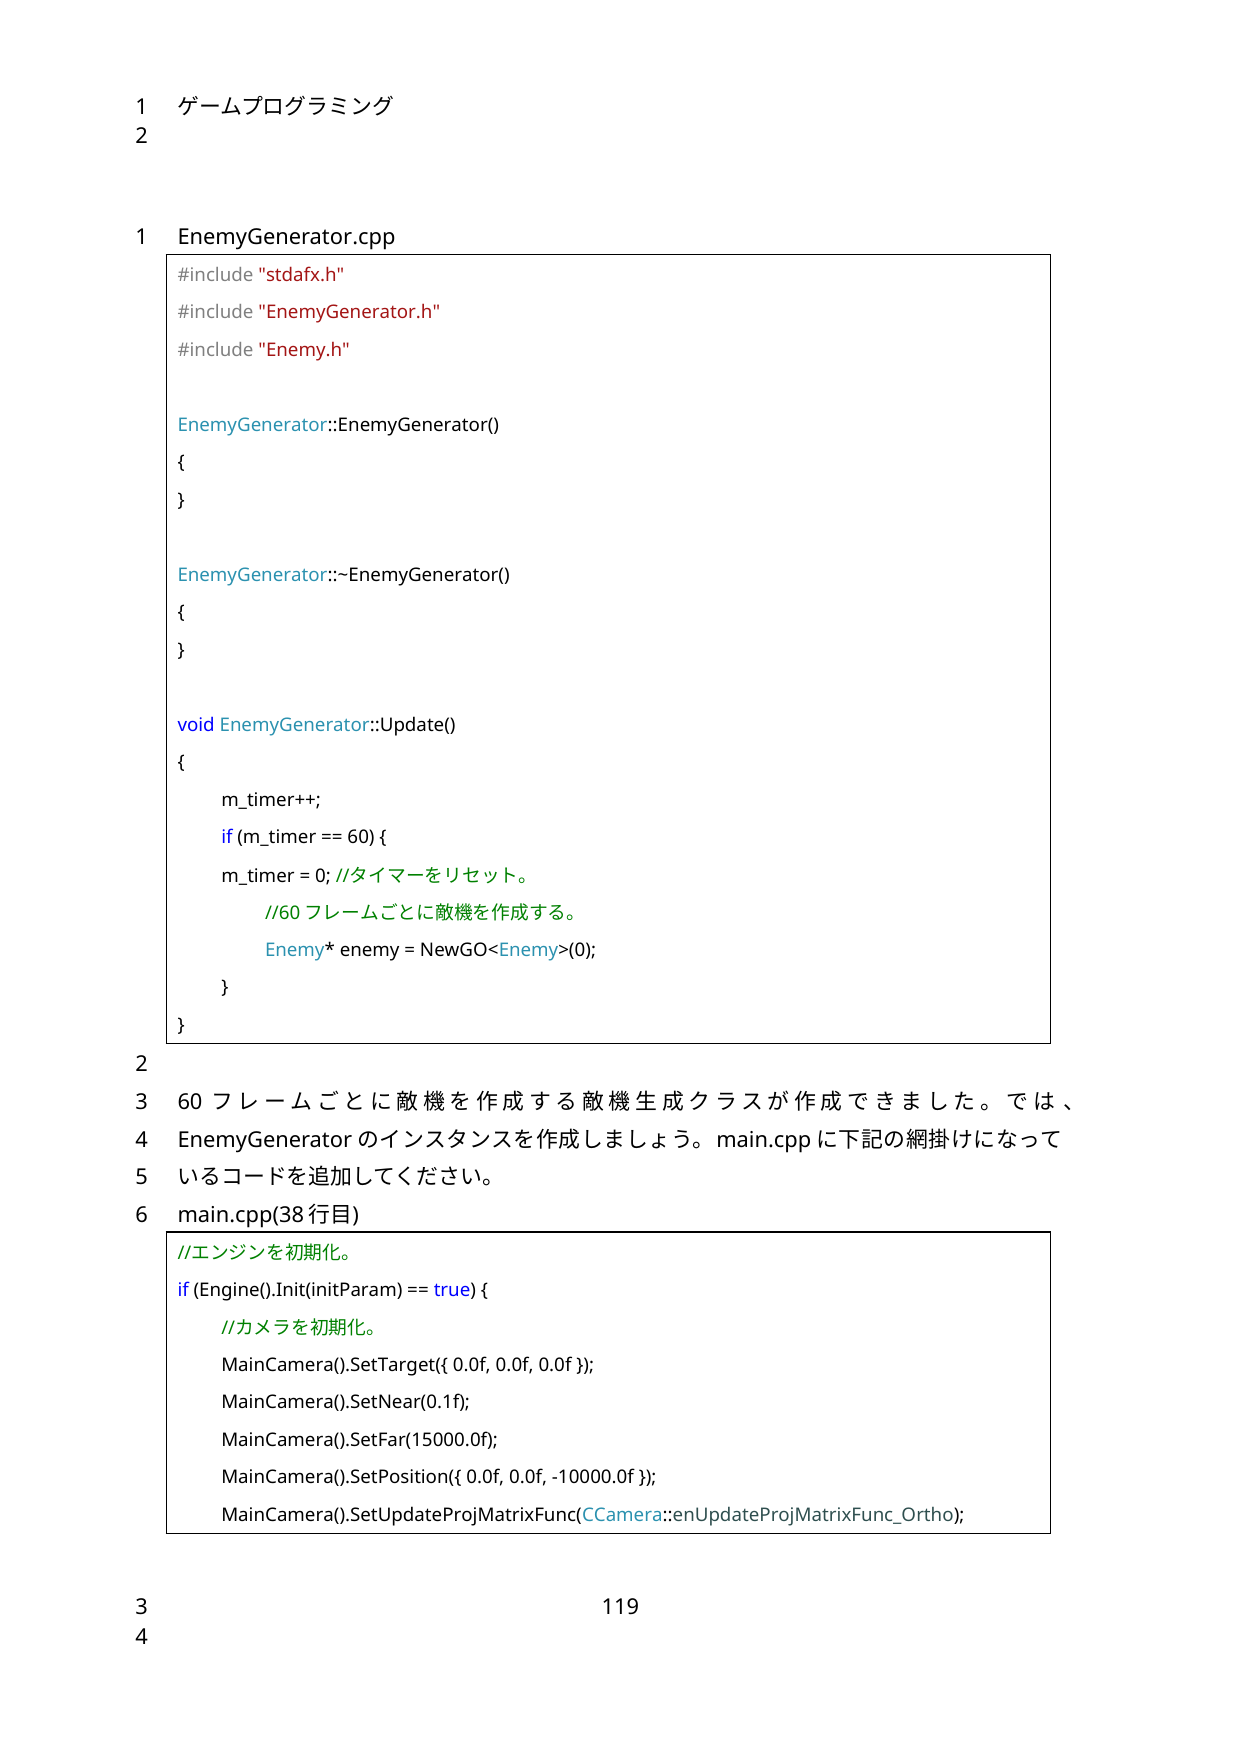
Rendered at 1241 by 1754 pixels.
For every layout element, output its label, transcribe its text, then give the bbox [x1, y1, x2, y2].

text main.cpp(38行目) [177, 1194, 1063, 1231]
table_header #include "stdafx.h" #include "EnemyGenerator.h" #include "Enemy.h" EnemyGenerator::EnemyGenerator() { } EnemyGenerator::~EnemyGenerator() { } void EnemyGenerator::Update() { m_timer++; if (m_timer == 60) { m_timer = 0; //タイマーをリセット。 //60フレームごとに敵機を作成する。 Enemy* enemy = NewGO<Enemy>(0); } } [167, 255, 1050, 1043]
text 60フレームごとに敵機を作成する敵機生成クラスが作成できました。では、EnemyGeneratorのインスタンスを作成しましょう。main.cppに下記の網掛けになっているコードを追加してください。 [177, 1081, 1063, 1194]
text EnemyGenerator.cpp [177, 217, 1063, 254]
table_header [167, 1233, 1050, 1532]
